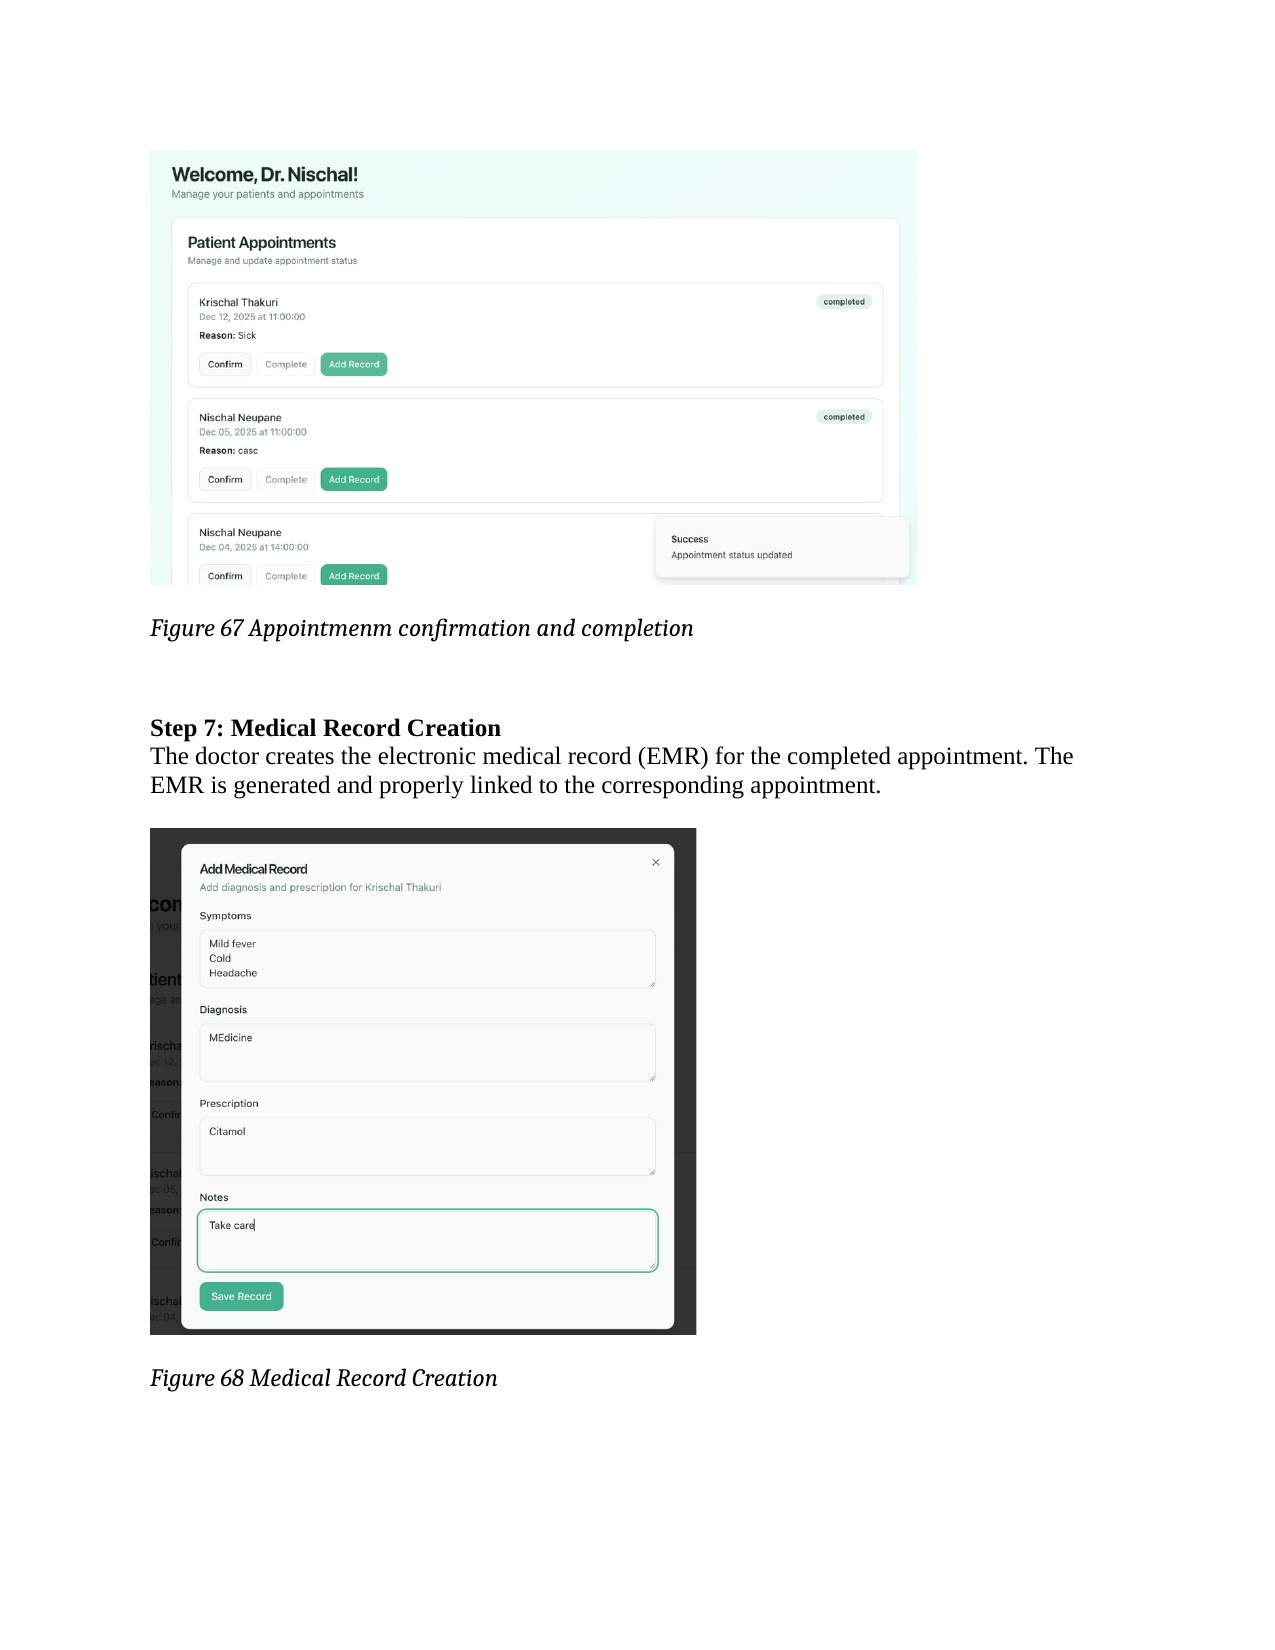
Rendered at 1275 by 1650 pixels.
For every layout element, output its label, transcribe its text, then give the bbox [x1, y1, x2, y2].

picture [150, 828, 697, 1335]
text Step 7: Medical Record Creation The doctor creates the electronic medical record (EMR) for the completed appointment. The EMR is generated and properly linked to the corresponding appointment. [150, 713, 1125, 799]
picture [150, 150, 918, 585]
